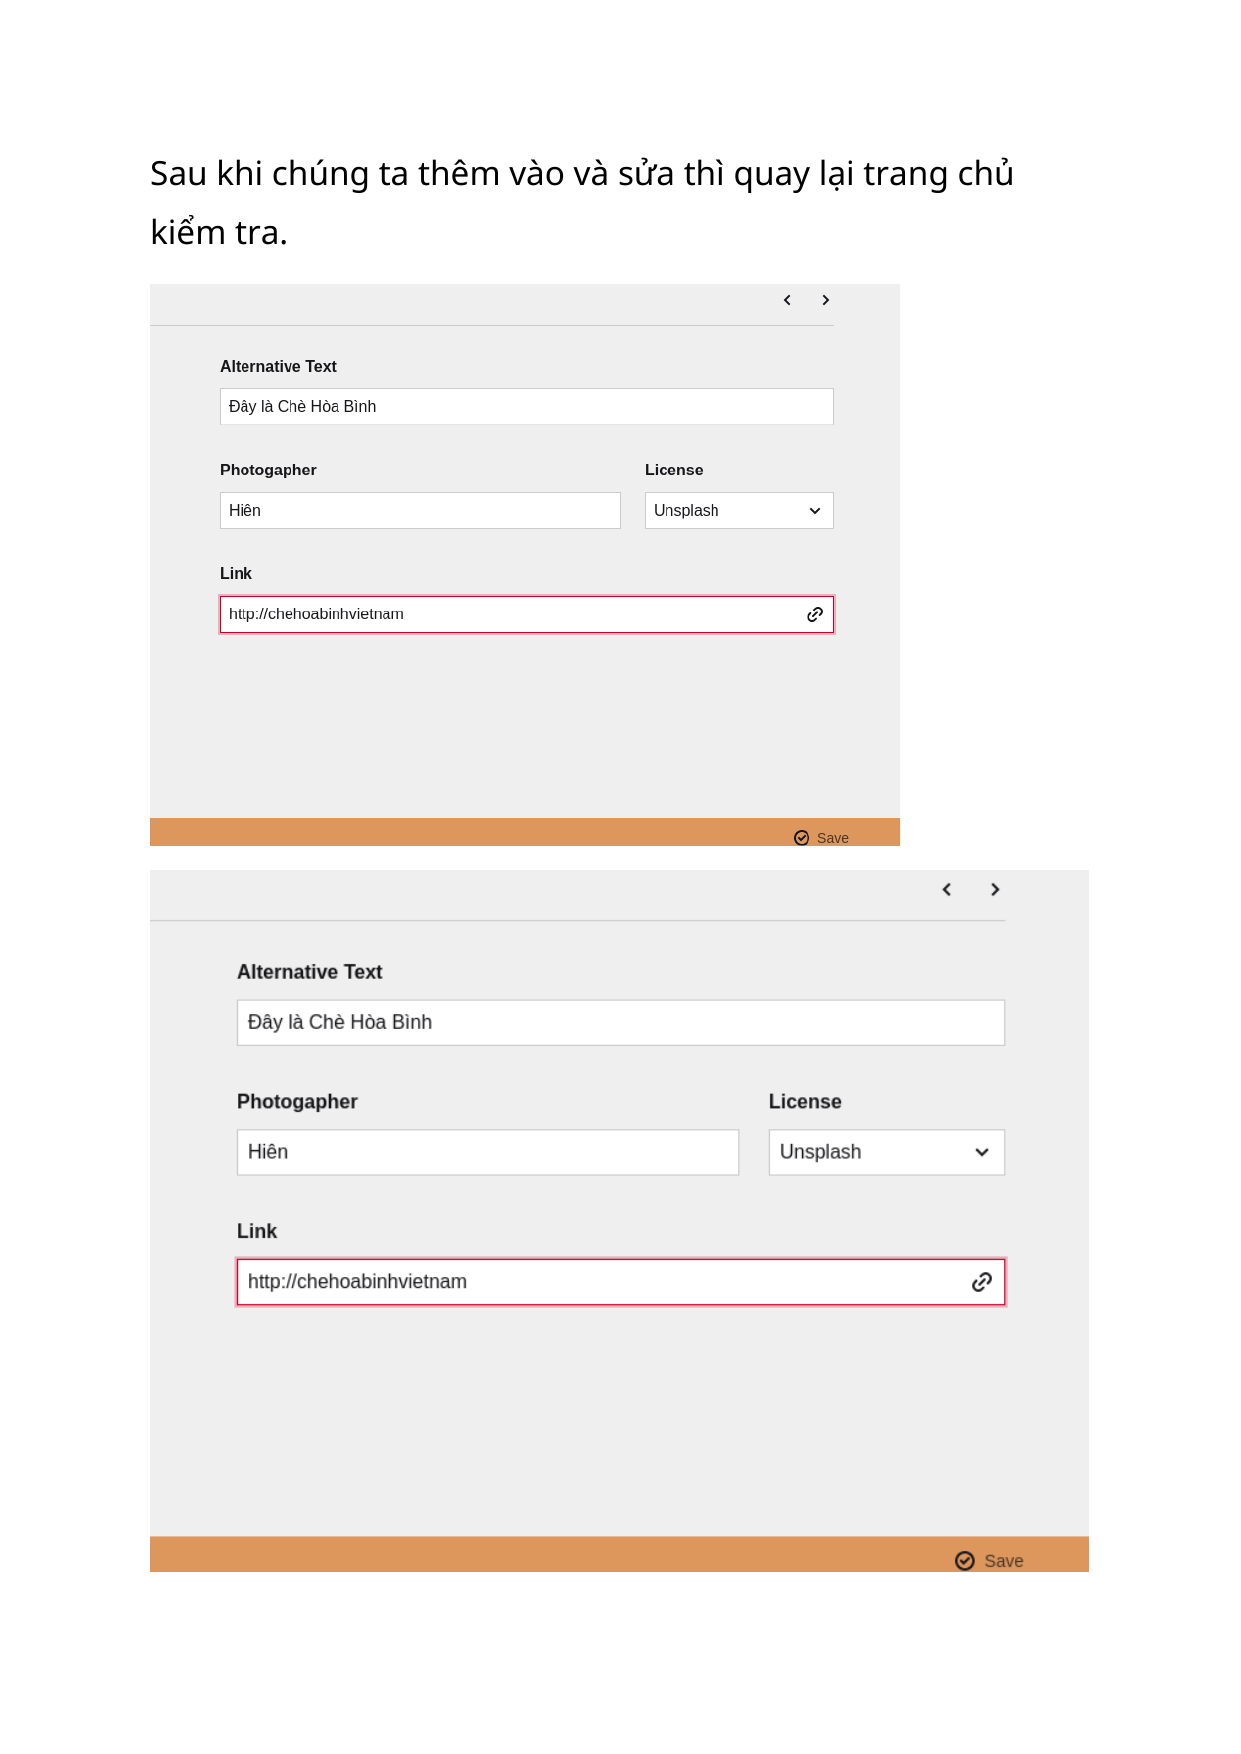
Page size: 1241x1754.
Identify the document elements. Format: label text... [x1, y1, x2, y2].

picture [150, 870, 1089, 1572]
text Sau khi chúng ta thêm vào và sửa thì quay lại trang chủ kiểm tra. [150, 150, 1090, 254]
picture [150, 284, 901, 846]
